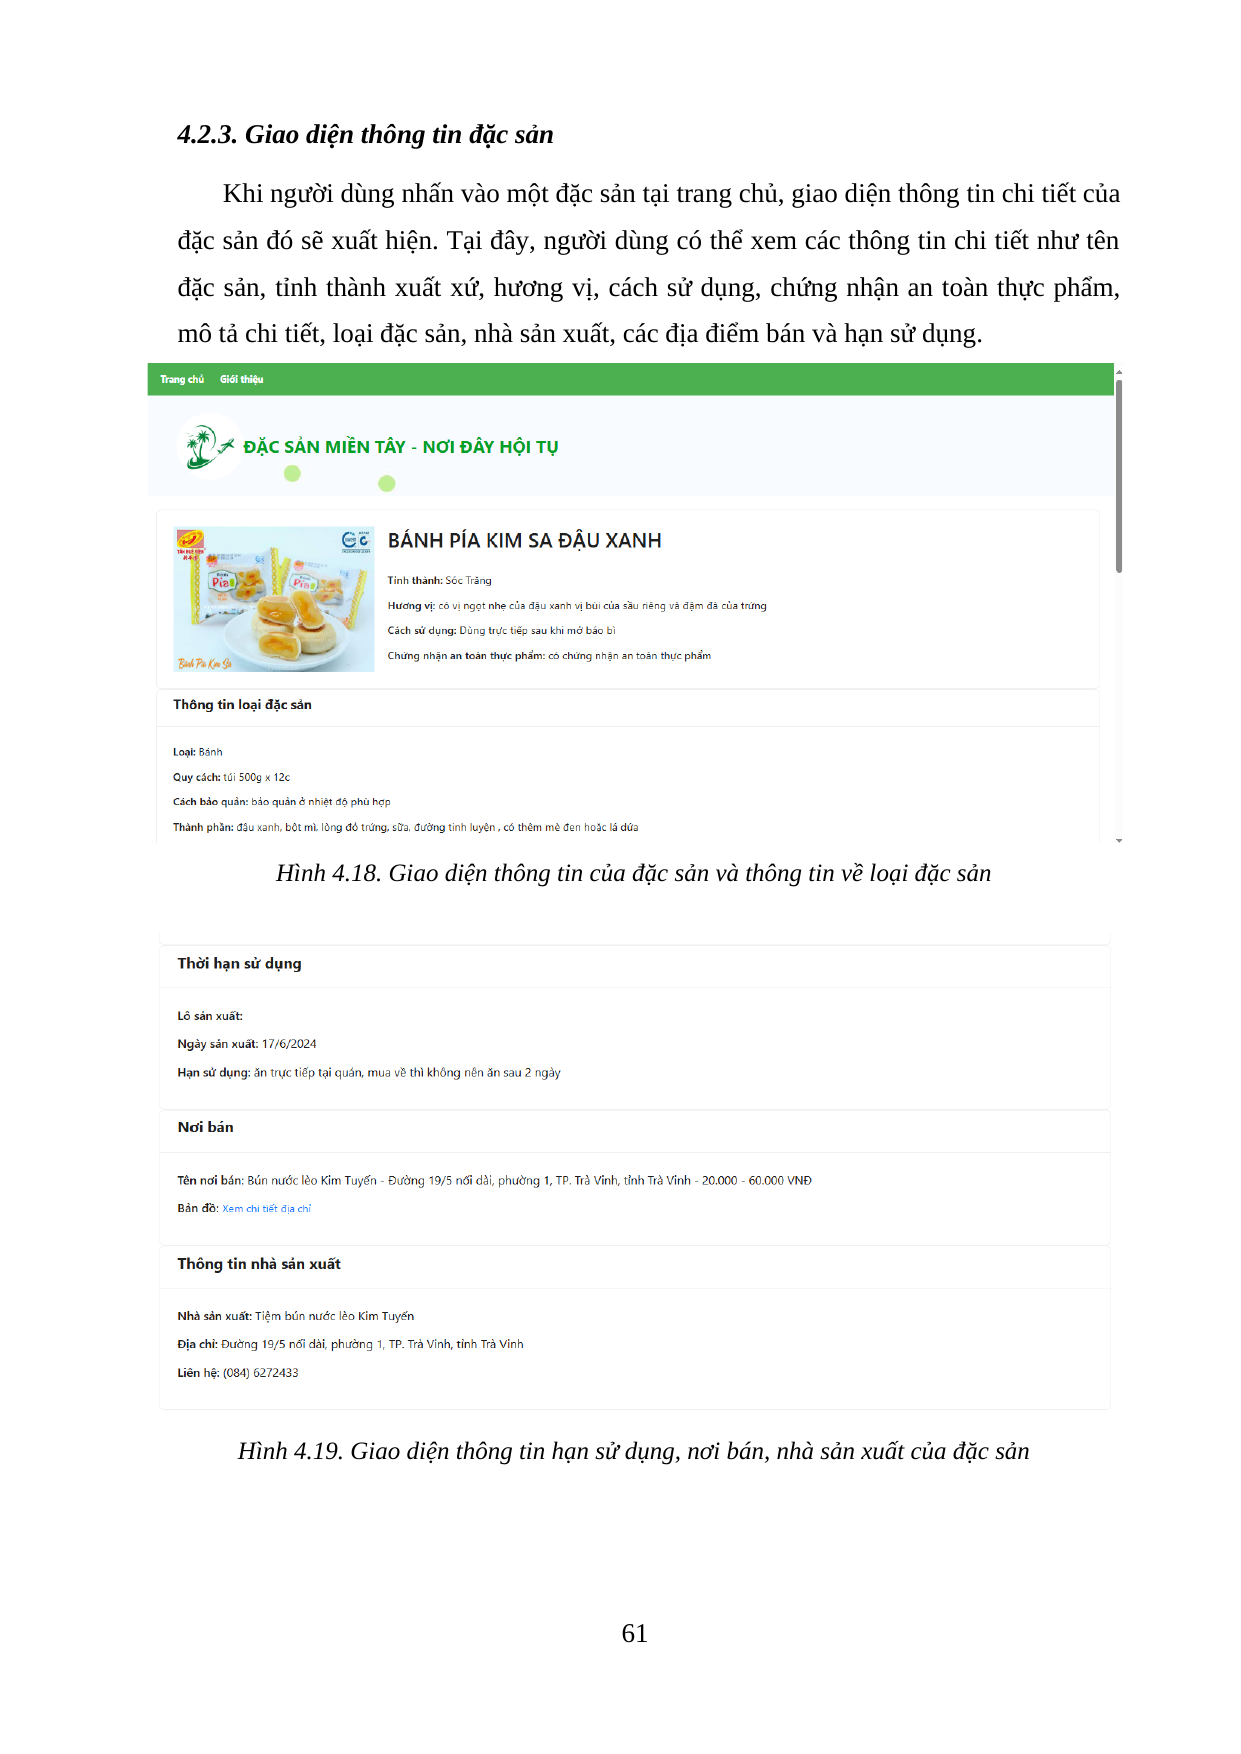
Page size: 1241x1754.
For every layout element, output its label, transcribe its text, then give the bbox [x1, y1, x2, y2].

subtitle Giao diện thông tin đặc sản [177, 118, 1122, 149]
picture [147, 363, 1123, 843]
picture [147, 932, 1123, 1421]
text Khi người dùng nhấn vào một đặc sản tại trang chủ, giao diện thông tin chi tiết của đặc sản đó sẽ xuất hiện. Tại đây, người dùng có thể xem các thông tin chi tiết như tên đặc sản, tỉnh thành xuất xứ, hương vị, cách sử dụng, chứng nhận an toàn thực phẩm, mô tả chi tiết, loại đặc sản, nhà sản xuất, các địa điểm bán và hạn sử dụng. [177, 177, 1122, 348]
